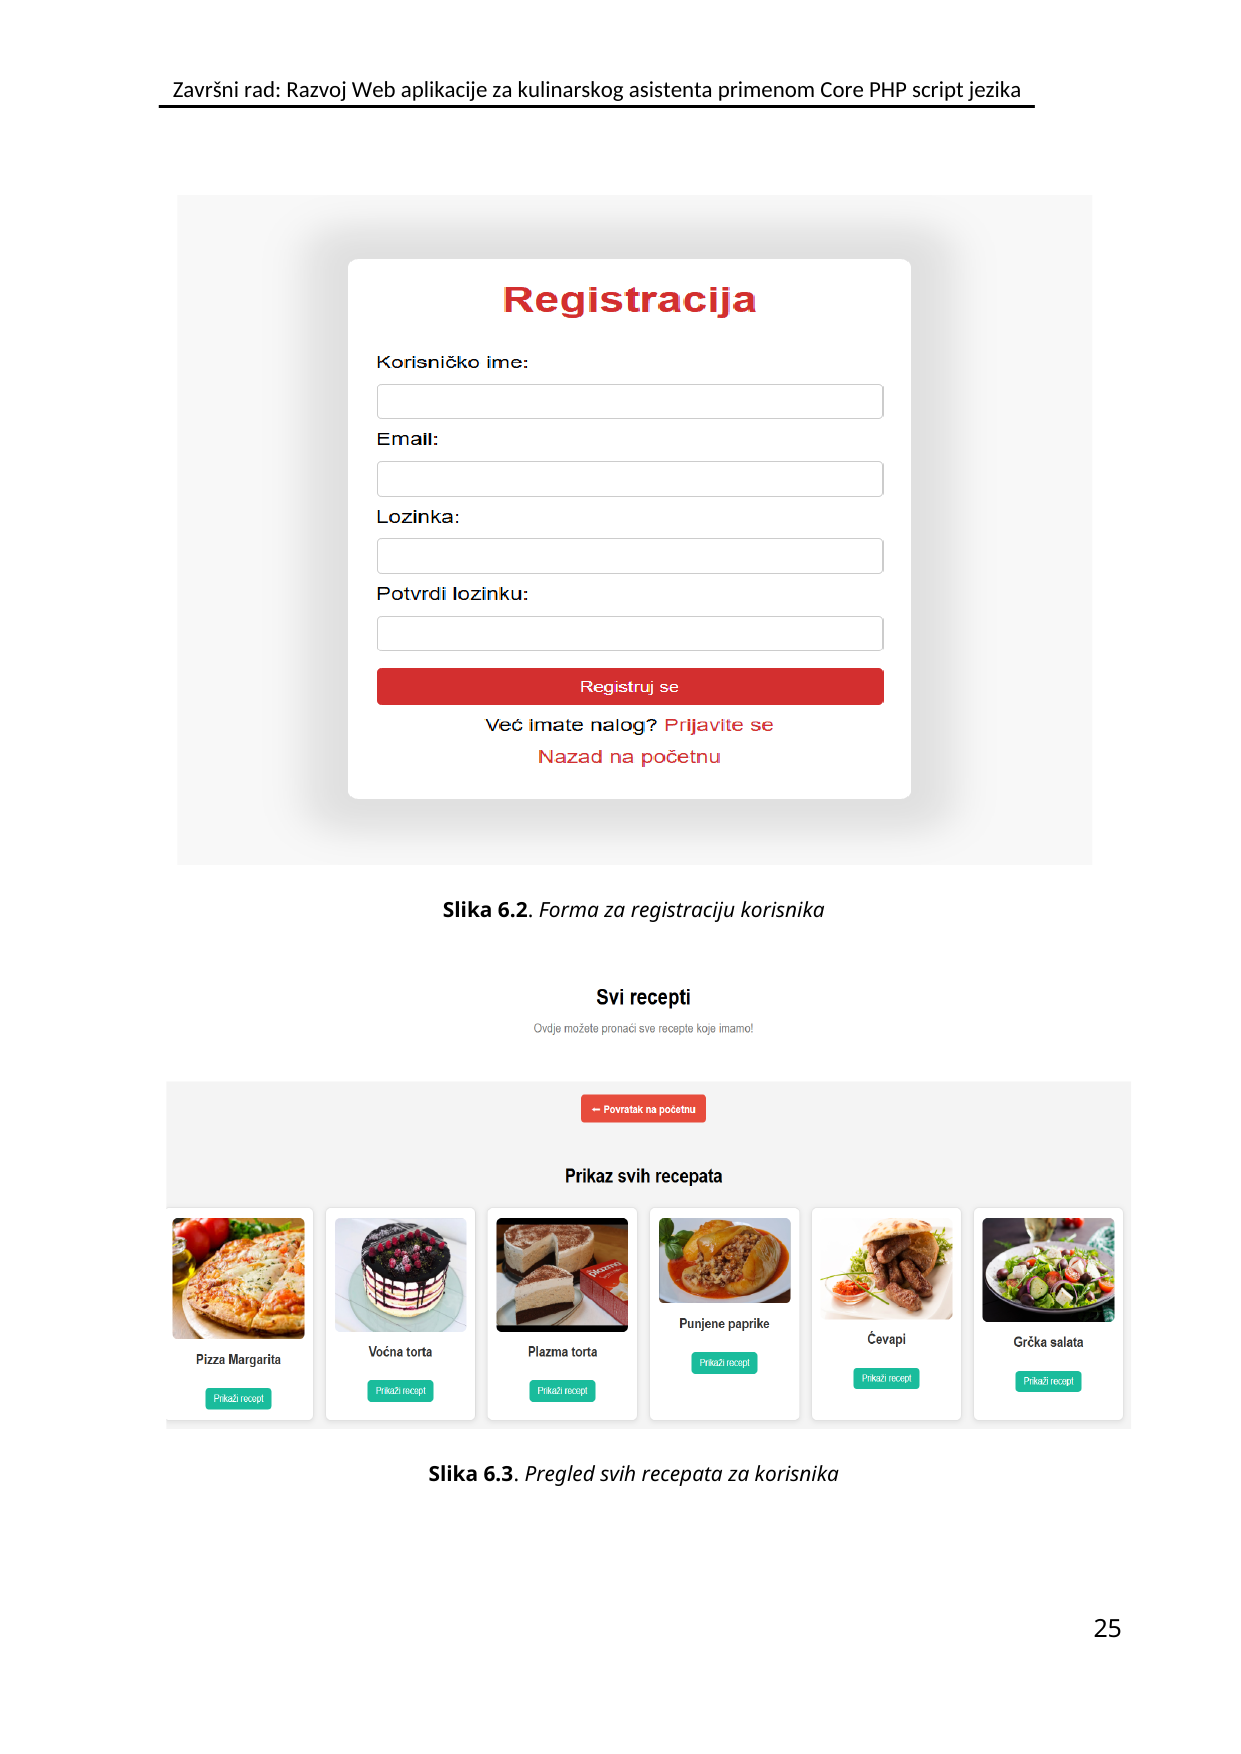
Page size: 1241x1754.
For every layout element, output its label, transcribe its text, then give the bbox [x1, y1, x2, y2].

text Slika 6.2. Forma za registraciju korisnika [148, 895, 1122, 923]
text Slika 6.3. Pregled svih recepata za korisnika [148, 1459, 1122, 1488]
